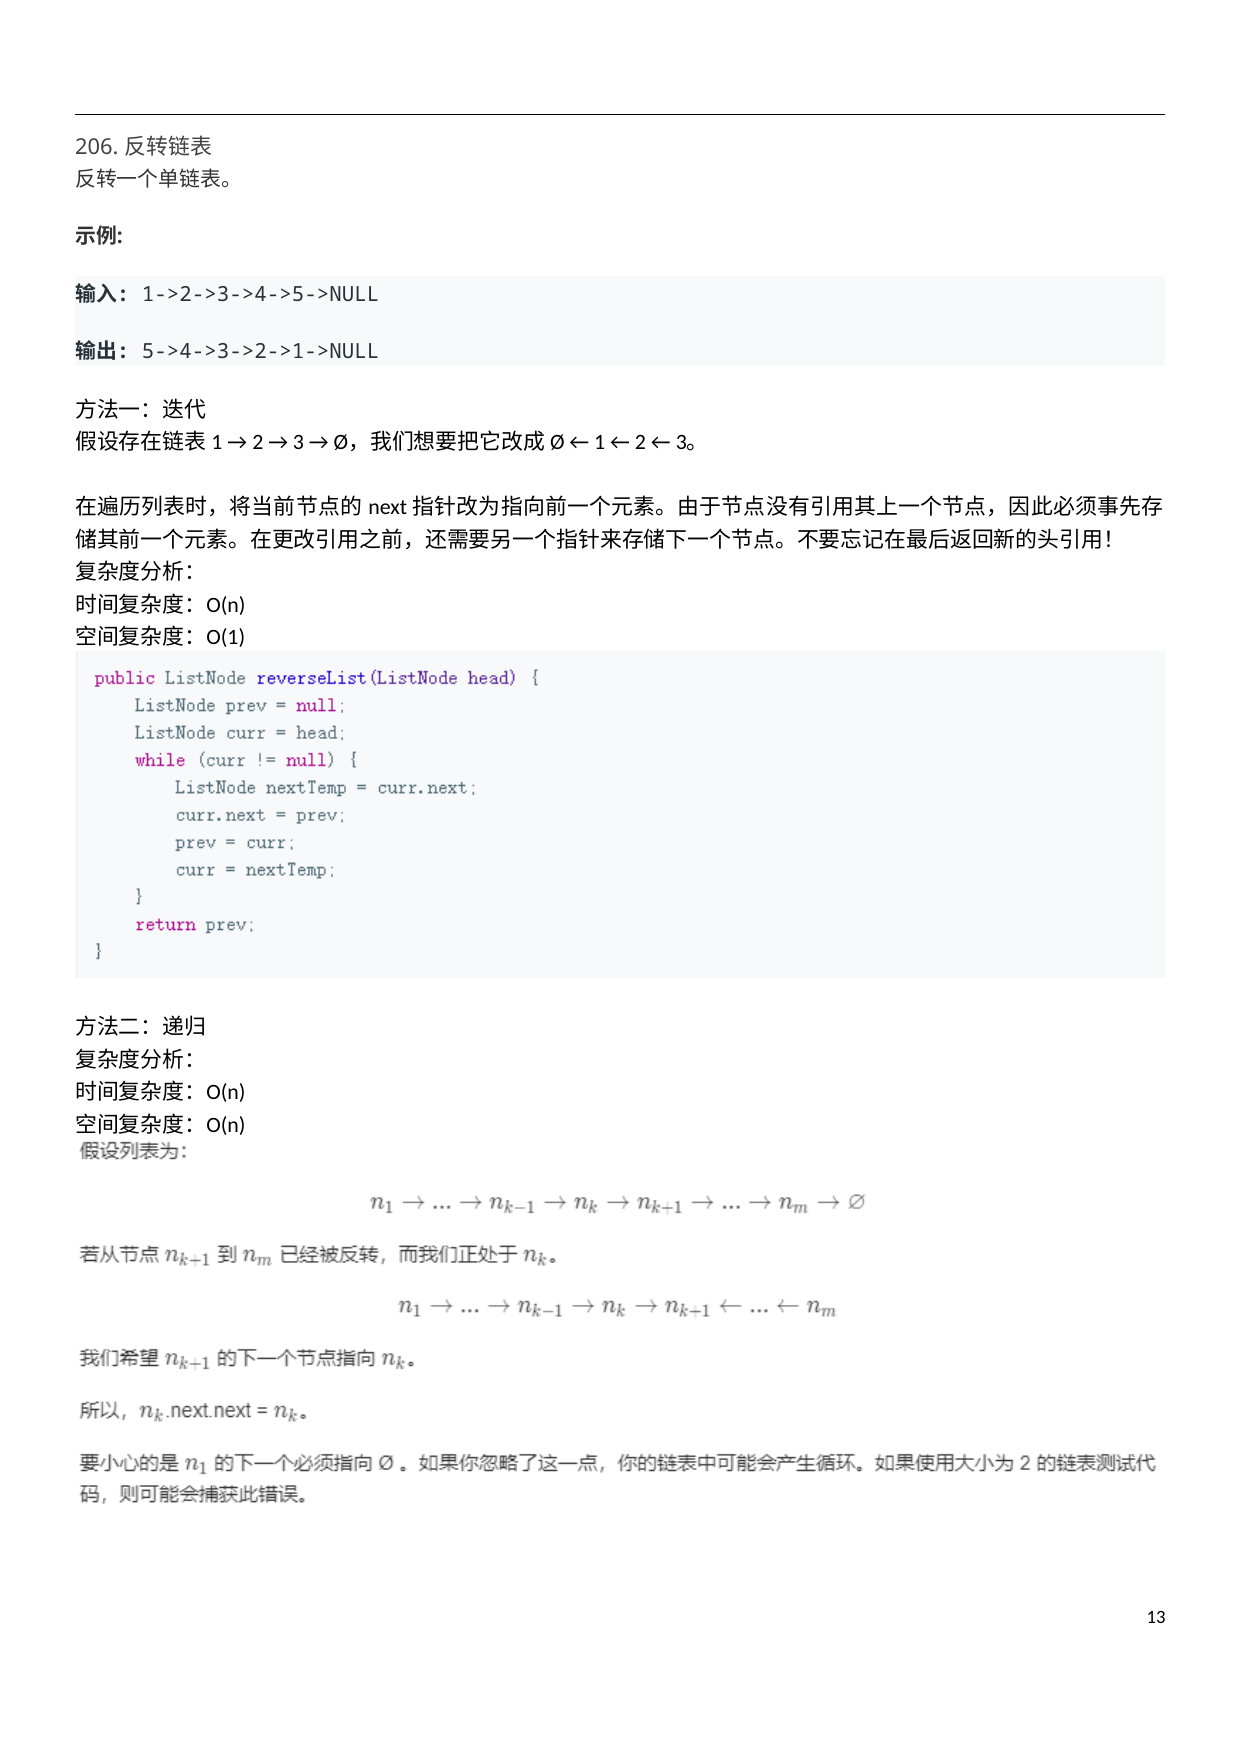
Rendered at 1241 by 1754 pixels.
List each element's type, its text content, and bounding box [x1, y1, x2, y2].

text 方法一：迭代 [75, 391, 1165, 424]
text 空间复杂度：O(n) [75, 1106, 1165, 1138]
text 假设存在链表 1 → 2 → 3 → Ø，我们想要把它改成 Ø ← 1 ← 2 ← 3。 [75, 424, 1165, 456]
subtitle 206. 反转链表 [75, 129, 1165, 161]
text 反转一个单链表。 [75, 161, 1165, 194]
text 输出: 5->4->3->2->1->NULL [75, 334, 1165, 366]
text 时间复杂度：O(n) [75, 586, 1165, 619]
text 示例: [75, 219, 1165, 251]
text 时间复杂度：O(n) [75, 1074, 1165, 1106]
text 在遍历列表时，将当前节点的 next 指针改为指向前一个元素。由于节点没有引用其上一个节点，因此必须事先存储其前一个元素。在更改引用之前，还需要另一个指针来存储下一个节点。不要忘记在最后返回新的头引用！ [75, 489, 1165, 554]
picture [75, 1138, 1166, 1521]
text 空间复杂度：O(1) [75, 619, 1165, 651]
text 复杂度分析： [75, 1041, 1165, 1074]
text 复杂度分析： [75, 554, 1165, 586]
text 输入: 1->2->3->4->5->NULL [75, 276, 1165, 309]
text 方法二：递归 [75, 1009, 1165, 1041]
picture [75, 651, 1166, 978]
